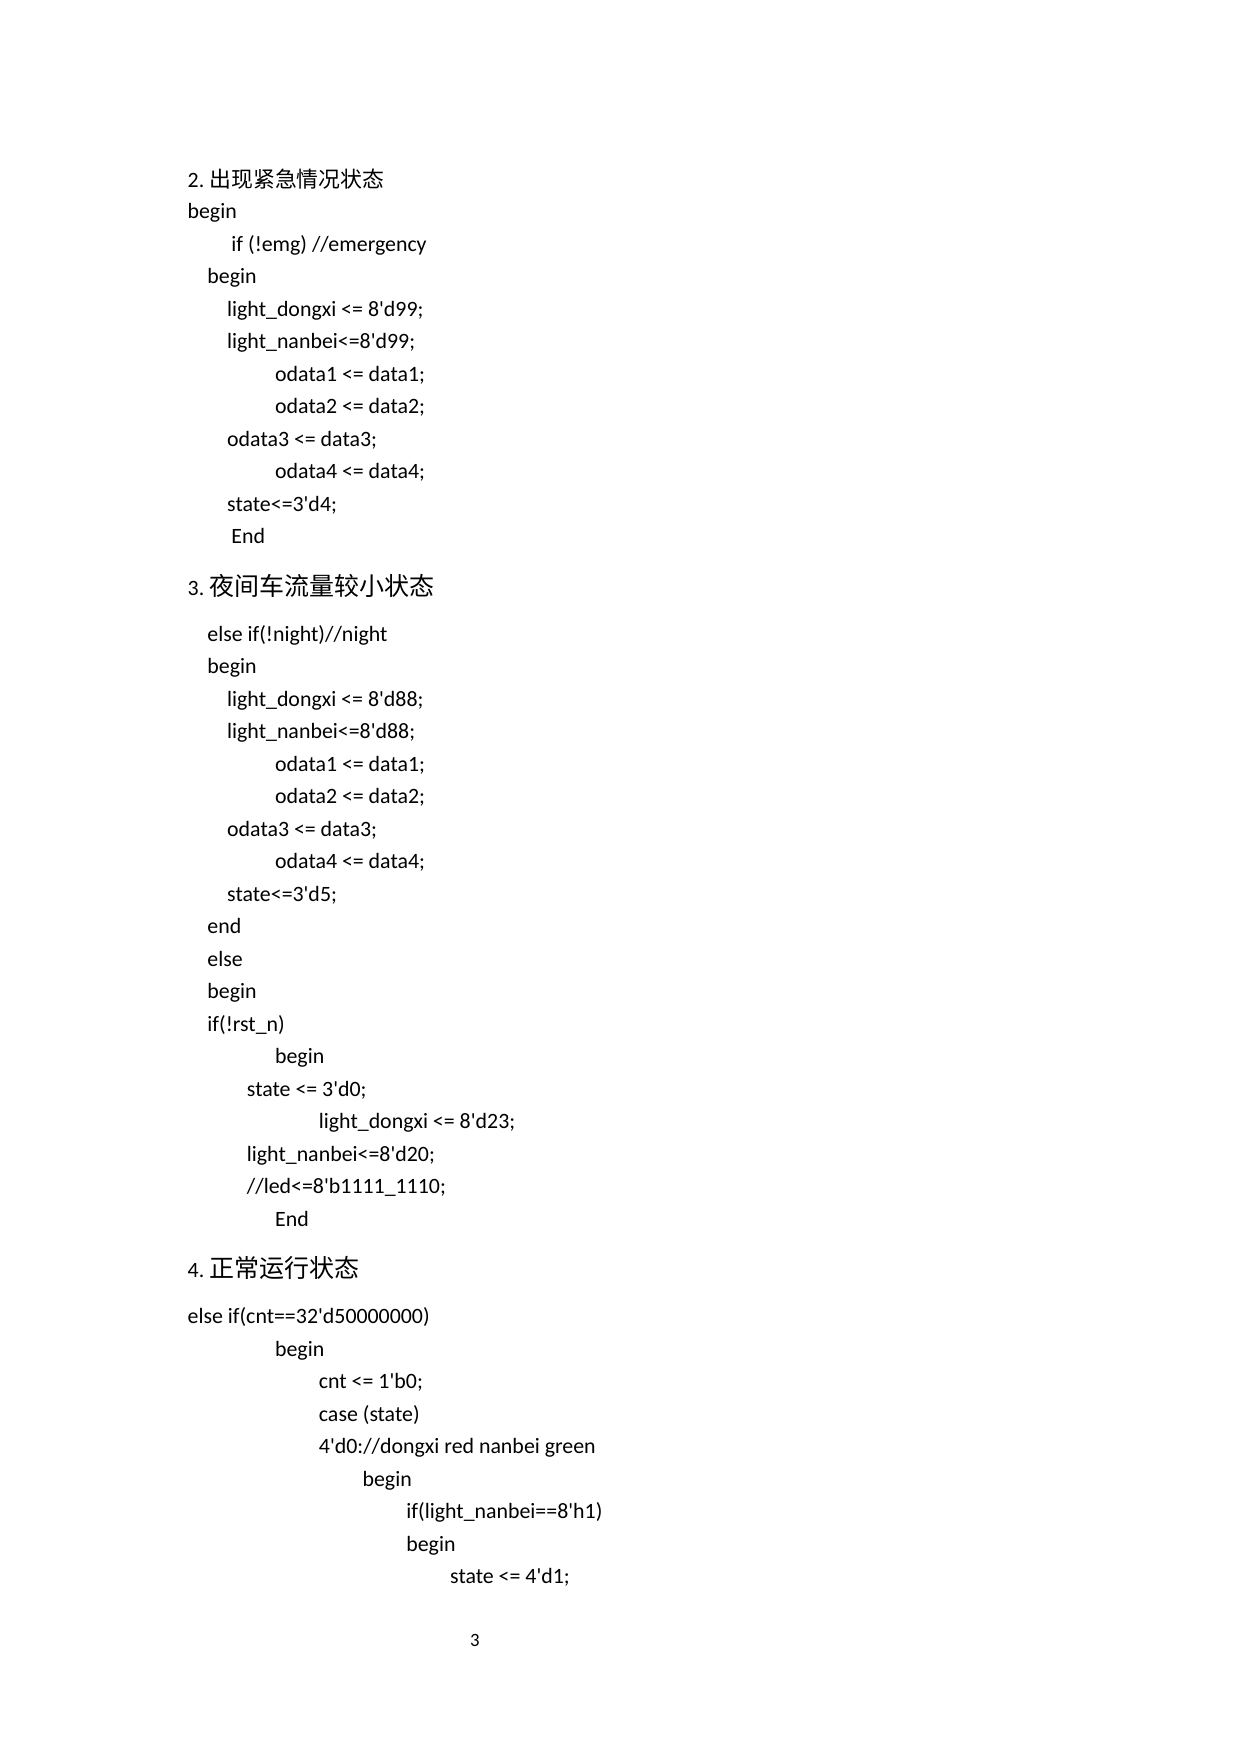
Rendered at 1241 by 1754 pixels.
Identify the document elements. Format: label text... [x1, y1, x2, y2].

text state<=3'd4; [187, 487, 1053, 519]
text end [187, 909, 1053, 942]
text odata3 <= data3; [187, 812, 1053, 844]
text End [187, 519, 1053, 552]
text if(!rst_n) [187, 1007, 1053, 1039]
text state<=3'd5; [187, 877, 1053, 909]
text light_dongxi <= 8'd23; [187, 1104, 1053, 1137]
text begin [187, 1462, 1053, 1494]
text else if(!night)//night [187, 617, 1053, 649]
text odata4 <= data4; [187, 454, 1053, 487]
text begin [187, 649, 1053, 682]
text if (!emg) //emergency [187, 227, 1053, 259]
text End [187, 1202, 1053, 1234]
text case (state) [187, 1397, 1053, 1429]
text odata2 <= data2; [187, 779, 1053, 812]
text else [187, 942, 1053, 974]
text begin [187, 1527, 1053, 1559]
text odata3 <= data3; [187, 422, 1053, 454]
text odata1 <= data1; [187, 747, 1053, 779]
text light_nanbei<=8'd99; [187, 324, 1053, 357]
text if(light_nanbei==8'h1) [187, 1494, 1053, 1527]
text light_dongxi <= 8'd99; [187, 292, 1053, 324]
list 夜间车流量较小状态 [187, 552, 1053, 617]
text begin [187, 1332, 1053, 1364]
text state <= 3'd0; [187, 1072, 1053, 1104]
text 4'd0://dongxi red nanbei green [187, 1429, 1053, 1462]
text odata1 <= data1; [187, 357, 1053, 389]
text begin [187, 974, 1053, 1007]
text cnt <= 1'b0; [187, 1364, 1053, 1397]
text begin [187, 194, 1053, 227]
text odata4 <= data4; [187, 844, 1053, 877]
text light_dongxi <= 8'd88; [187, 682, 1053, 714]
text begin [187, 259, 1053, 292]
text //led<=8'b1111_1110; [187, 1169, 1053, 1202]
text state <= 4'd1; [187, 1559, 1053, 1592]
text else if(cnt==32'd50000000) [187, 1299, 1053, 1332]
text odata2 <= data2; [187, 389, 1053, 422]
list 正常运行状态 [187, 1234, 1053, 1299]
text light_nanbei<=8'd88; [187, 714, 1053, 747]
text light_nanbei<=8'd20; [187, 1137, 1053, 1169]
list 出现紧急情况状态 [187, 162, 1053, 194]
text begin [187, 1039, 1053, 1072]
